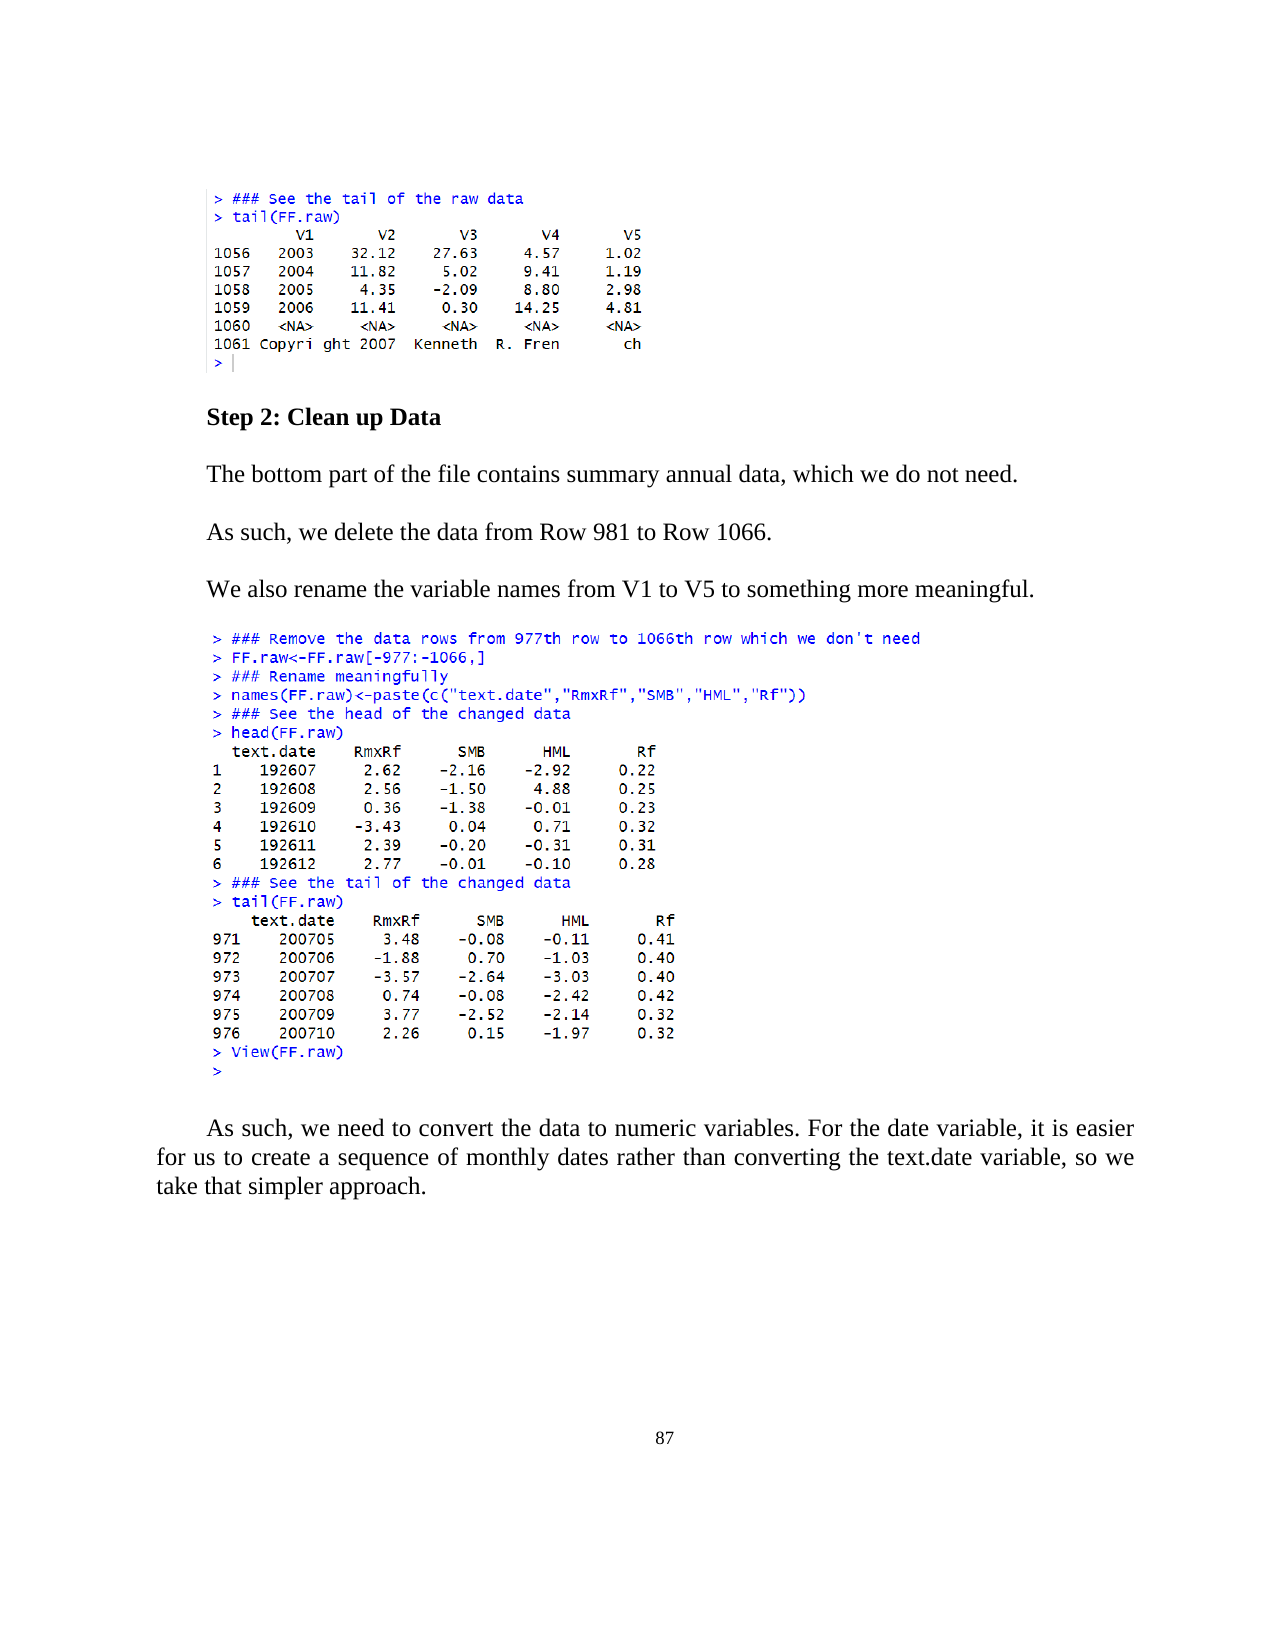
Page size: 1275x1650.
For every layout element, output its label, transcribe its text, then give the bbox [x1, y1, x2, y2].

text As such, we need to convert the data to numeric variables. For the date variable, it is easier for us to create a sequence of monthly dates rather than converting the text.date variable, so we take that simpler approach. [156, 1113, 1135, 1200]
picture [206, 631, 923, 1085]
text The bottom part of the file contains summary annual data, which we do not need. [156, 459, 1135, 488]
picture [206, 189, 645, 373]
text Step 2: Clean up Data [156, 402, 1135, 430]
text As such, we delete the data from Row 981 to Row 1066. [156, 517, 1135, 545]
text We also rename the variable names from V1 to V5 to something more meaningful. [156, 574, 1135, 603]
